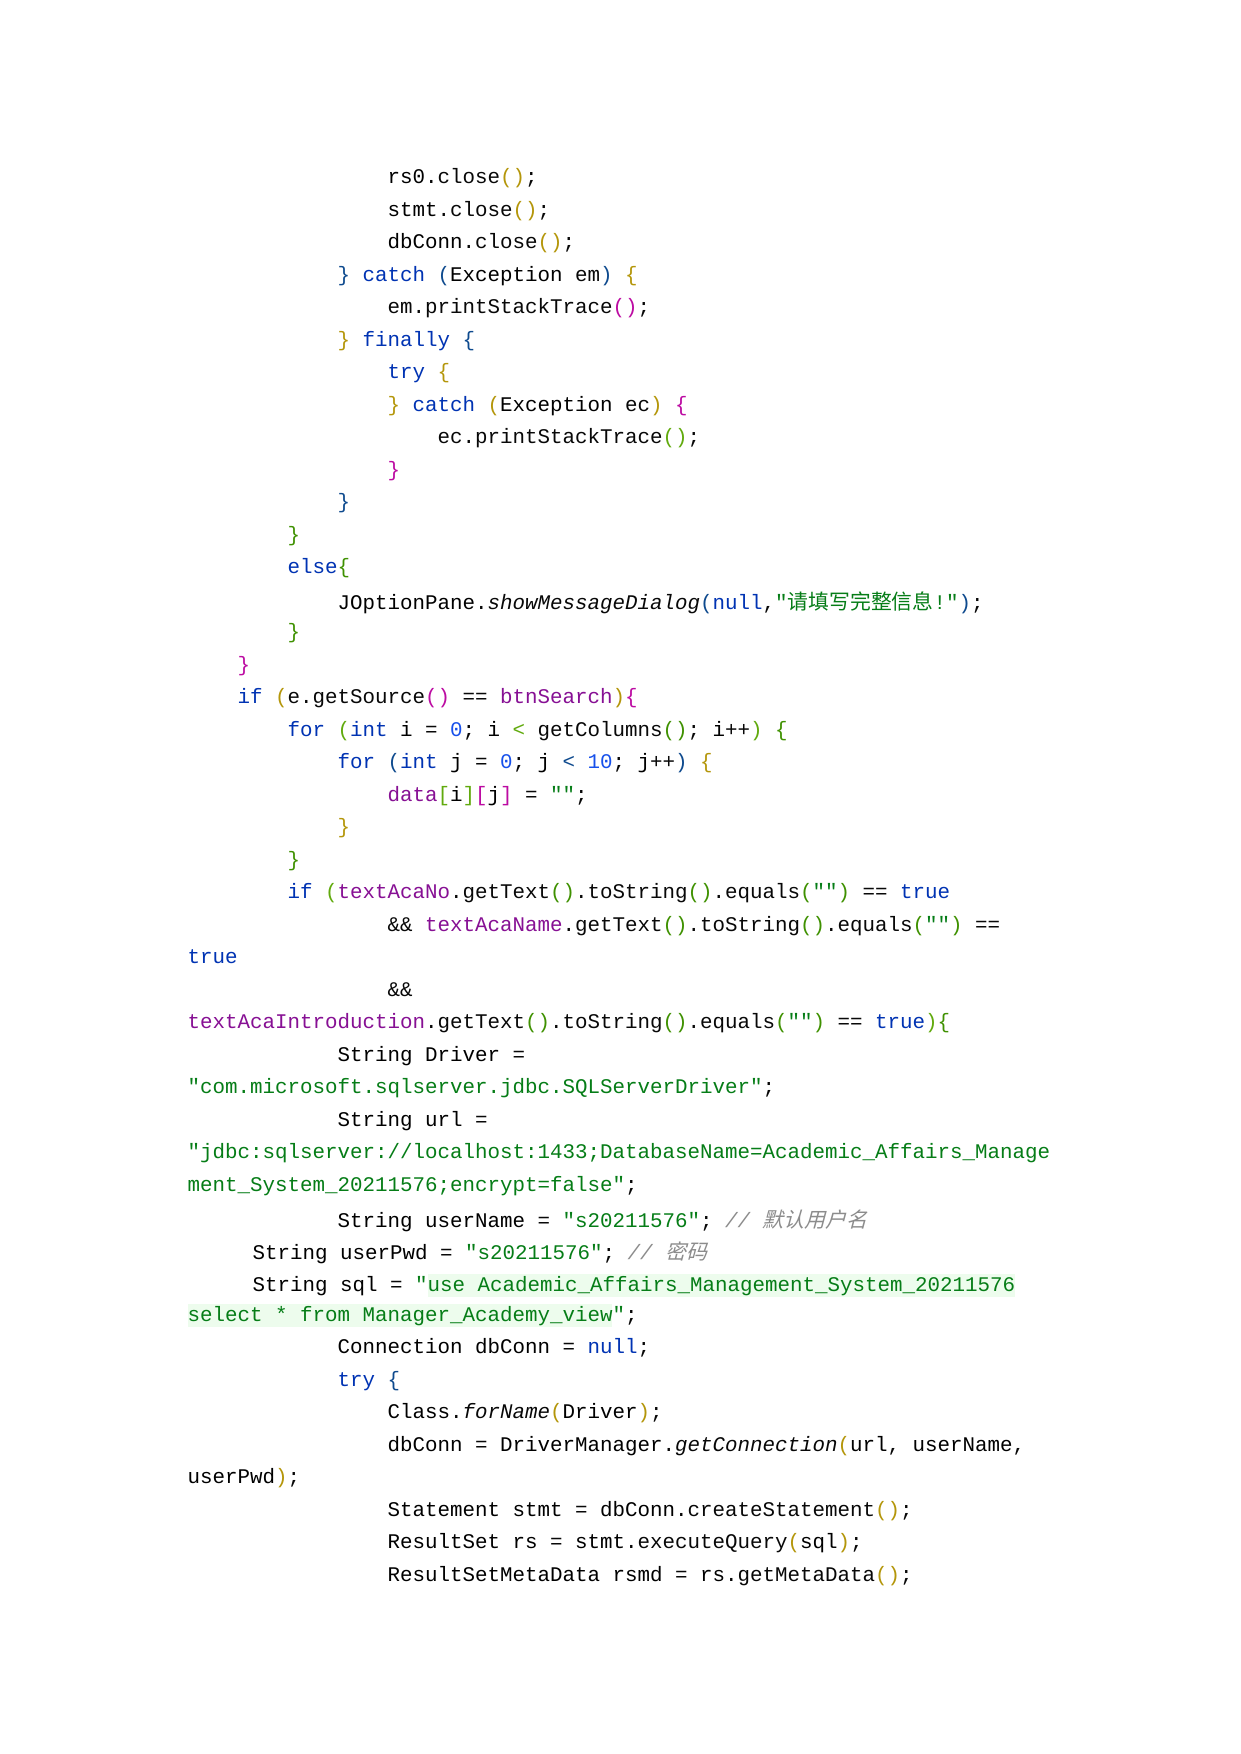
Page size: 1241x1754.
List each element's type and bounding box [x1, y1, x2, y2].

text [187, 162, 1053, 1592]
